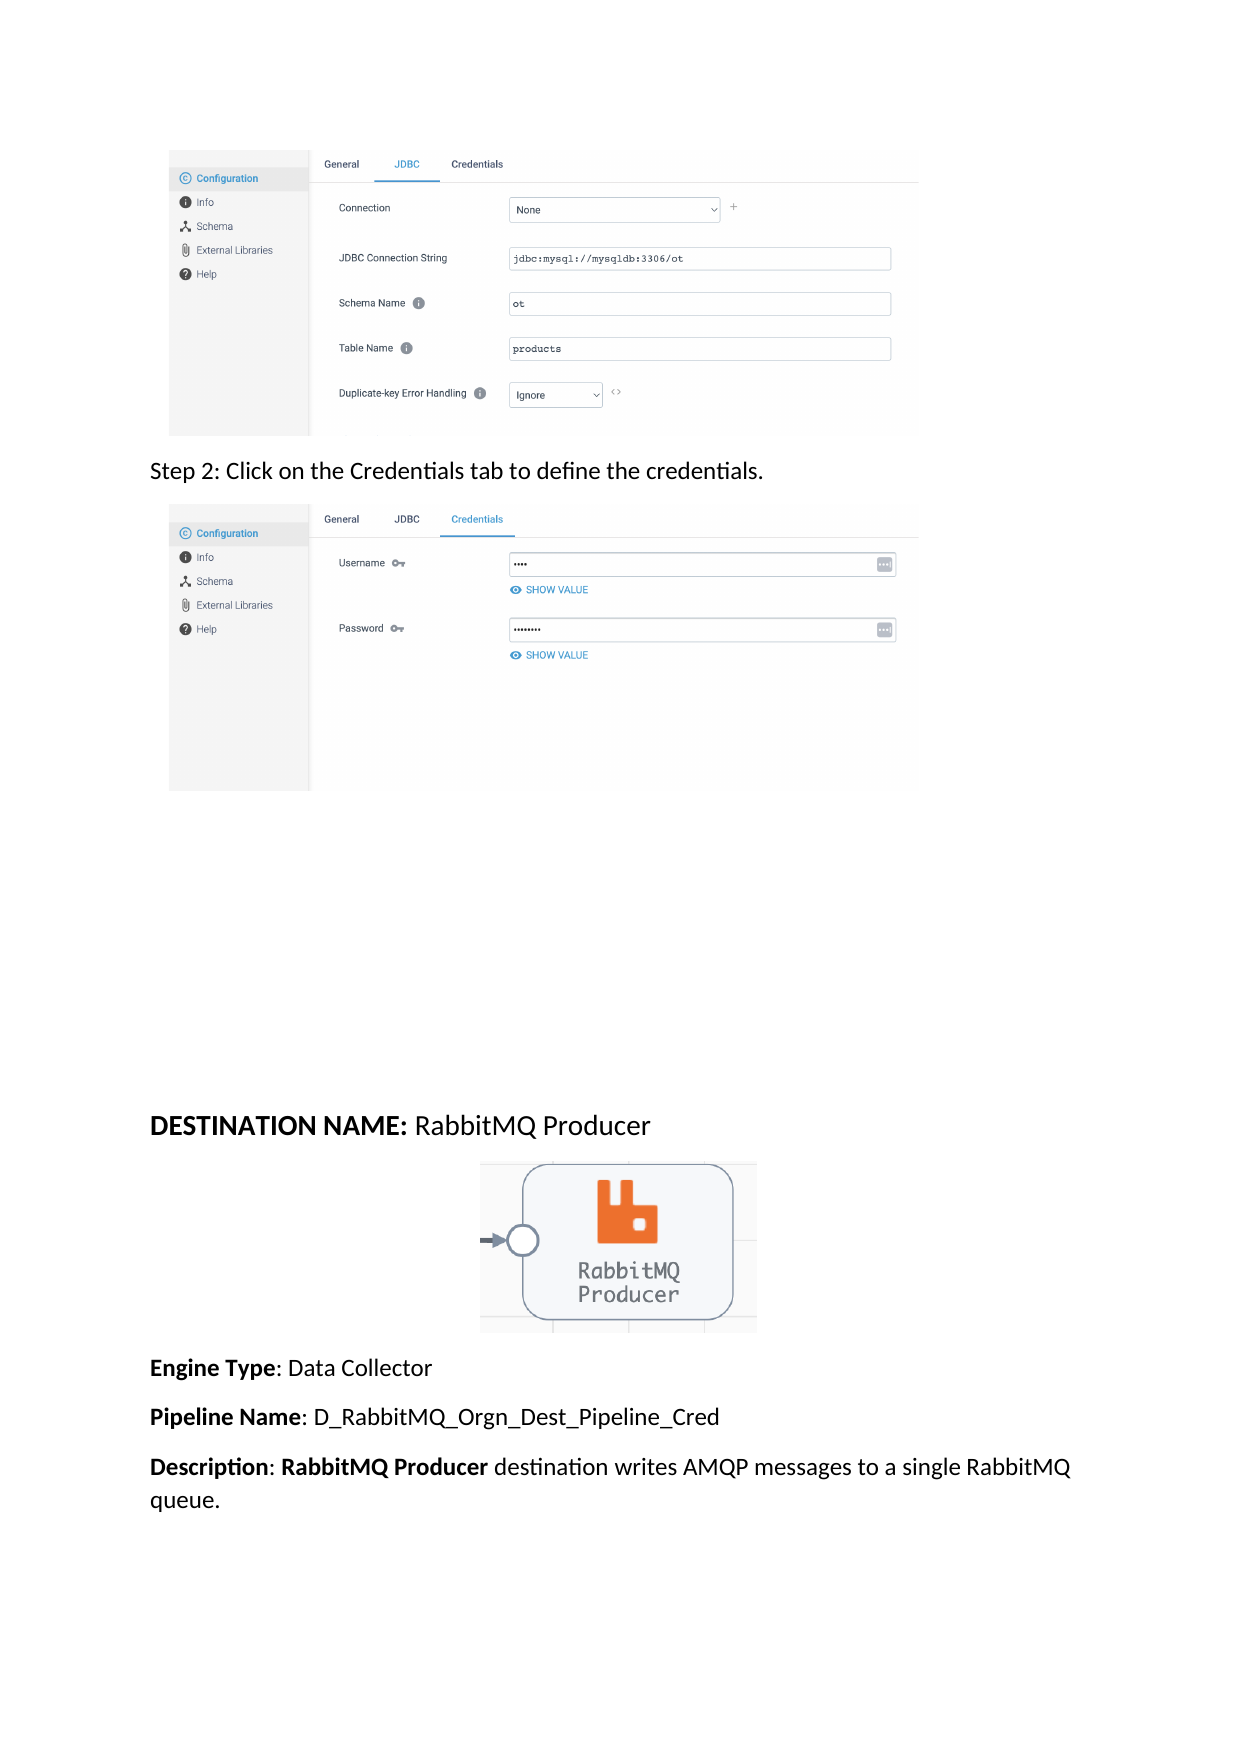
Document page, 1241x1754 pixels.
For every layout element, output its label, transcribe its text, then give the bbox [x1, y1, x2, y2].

text Engine Type: Data Collector [150, 1352, 1090, 1382]
text Step 2: Click on the Credentials tab to define the credentials. [150, 455, 1090, 485]
text Pipeline Name: D_RabbitMQ_Orgn_Dest_Pipeline_Cred [150, 1401, 1090, 1432]
text DESTINATION NAME: RabbitMQ Producer [150, 1107, 1090, 1142]
text Description: RabbitMQ Producer destination writes AMQP messages to a single RabbitMQ queue. [150, 1451, 1090, 1514]
